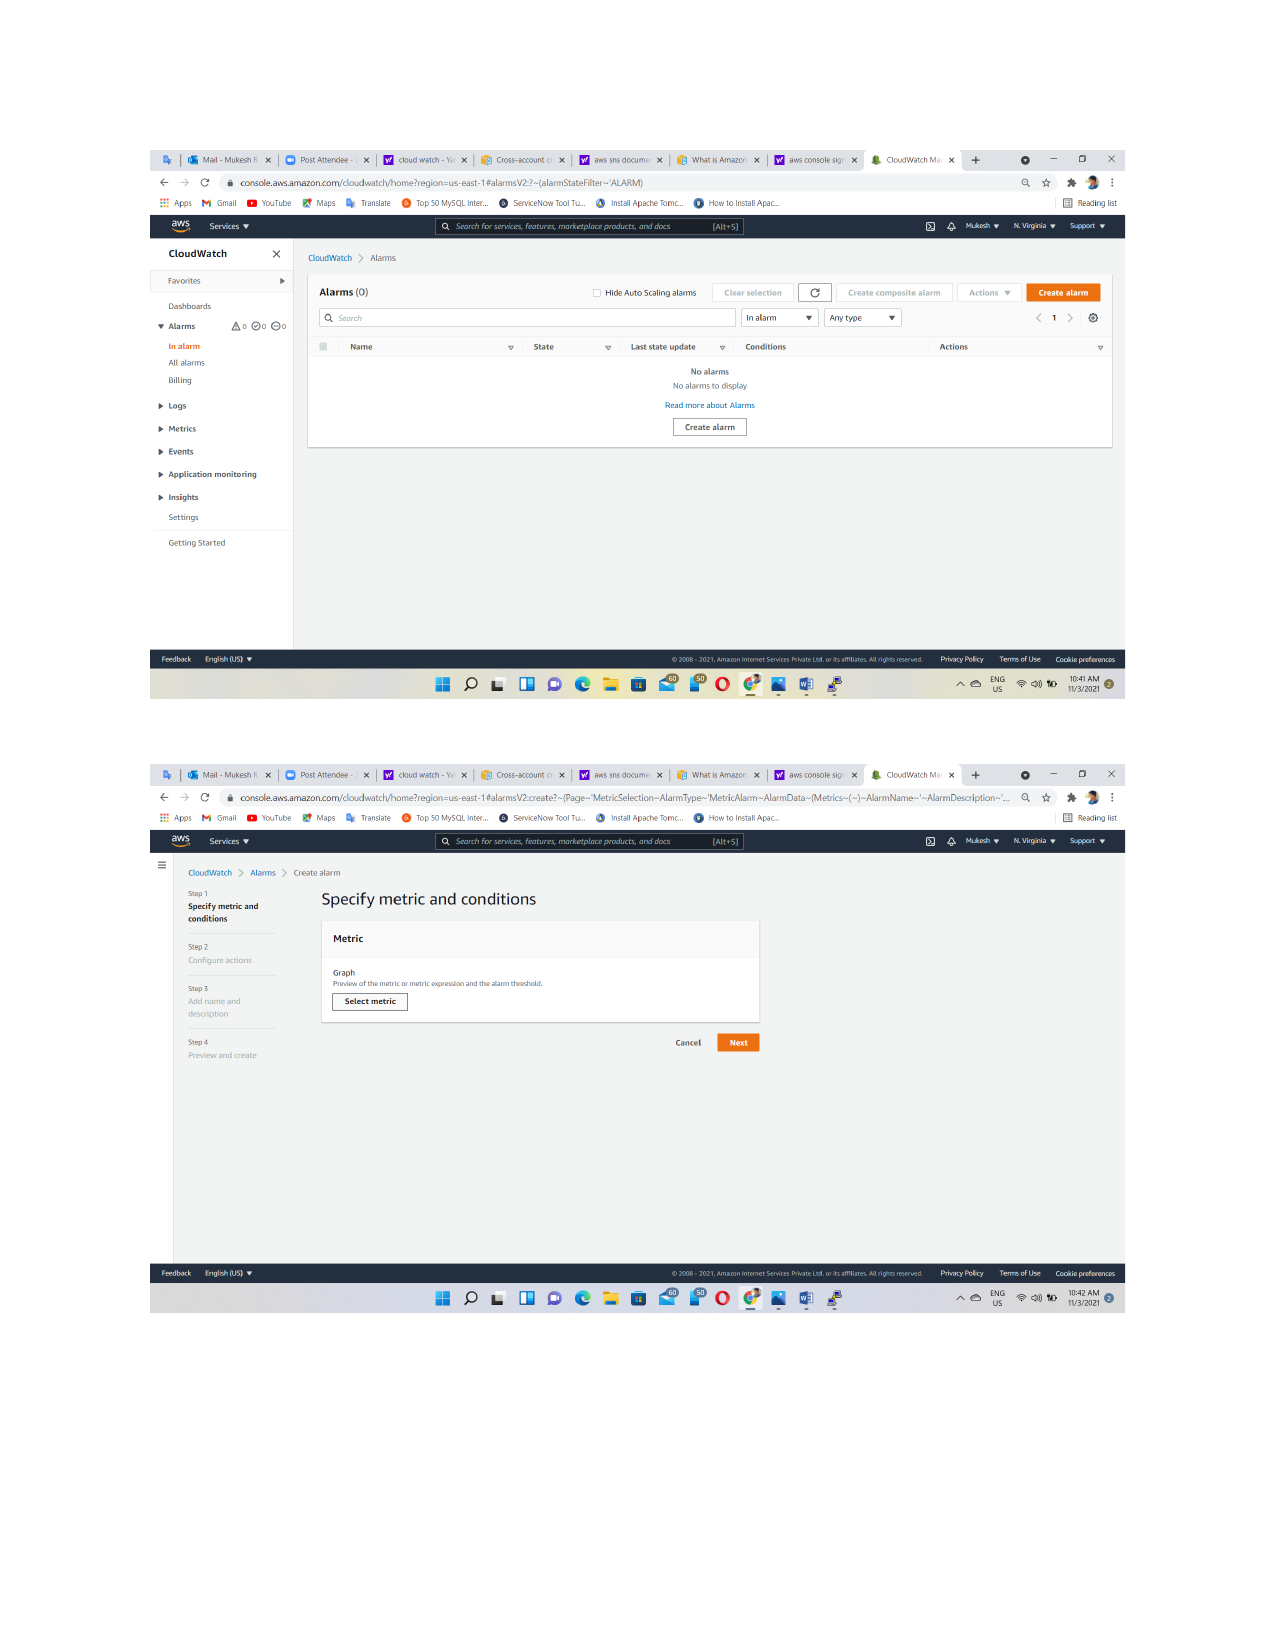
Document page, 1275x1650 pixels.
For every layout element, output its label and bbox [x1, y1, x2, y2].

picture [150, 150, 1125, 699]
picture [150, 764, 1125, 1313]
